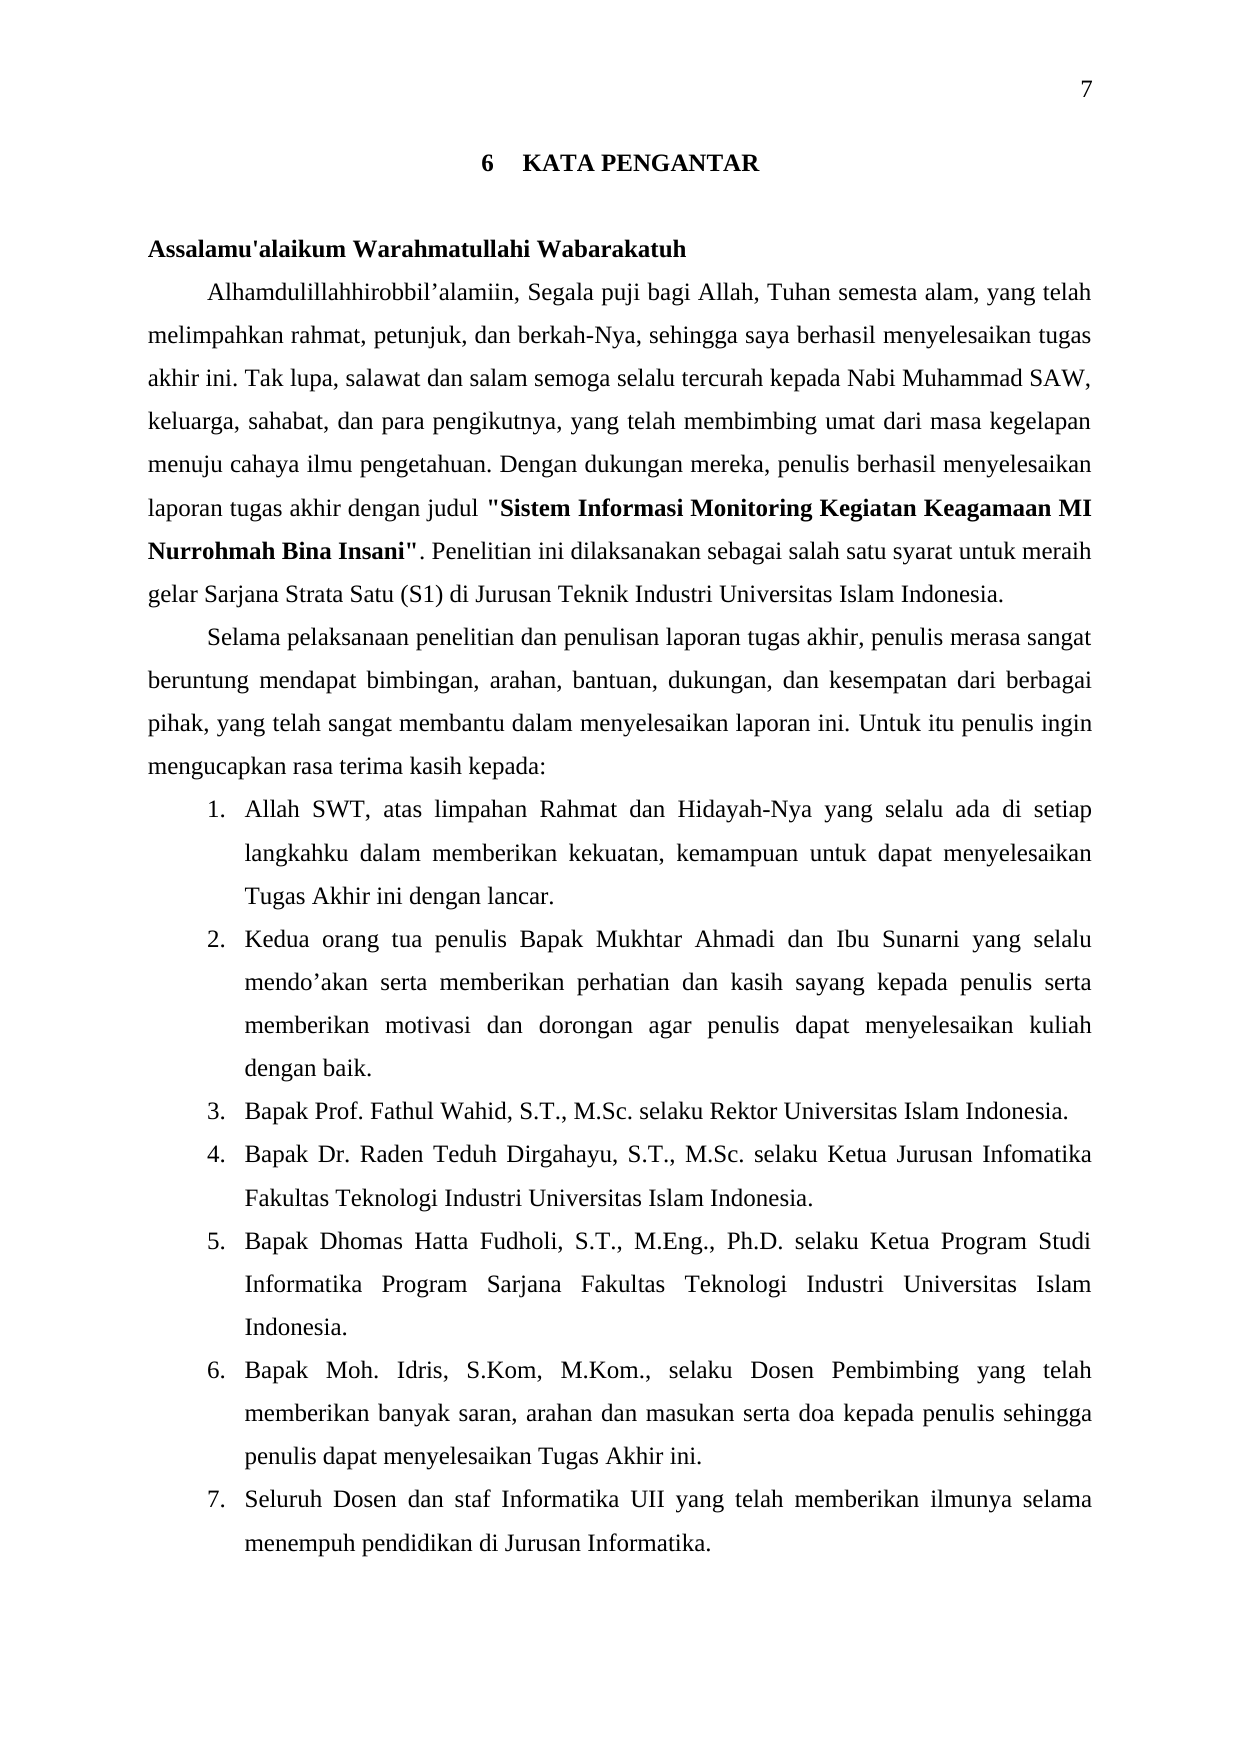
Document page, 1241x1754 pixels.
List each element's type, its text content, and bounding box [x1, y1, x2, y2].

text Assalamu'alaikum Warahmatullahi Wabarakatuh [148, 234, 1092, 263]
list Bapak Dr. Raden Teduh Dirgahayu, S.T., M.Sc. selaku Ketua Jurusan Infomatika Fakultas Teknologi Industri Universitas Islam Indonesia. [207, 1139, 1092, 1211]
text Alhamdulillahhirobbil’alamiin, Segala puji bagi Allah, Tuhan semesta alam, yang telah melimpahkan rahmat, petunjuk, dan berkah-Nya, sehingga saya berhasil menyelesaikan tugas akhir ini. Tak lupa, salawat dan salam semoga selalu tercurah kepada Nabi Muhammad SAW, keluarga, sahabat, dan para pengikutnya, yang telah membimbing umat dari masa kegelapan menuju cahaya ilmu pengetahuan. Dengan dukungan mereka, penulis berhasil menyelesaikan laporan tugas akhir dengan judul "Sistem Informasi Monitoring Kegiatan Keagamaan MI Nurrohmah Bina Insani". Penelitian ini dilaksanakan sebagai salah satu syarat untuk meraih gelar Sarjana Strata Satu (S1) di Jurusan Teknik Industri Universitas Islam Indonesia. [148, 277, 1092, 608]
list Bapak Dhomas Hatta Fudholi, S.T., M.Eng., Ph.D. selaku Ketua Program Studi Informatika Program Sarjana Fakultas Teknologi Industri Universitas Islam Indonesia. [207, 1226, 1092, 1341]
list Kedua orang tua penulis Bapak Mukhtar Ahmadi dan Ibu Sunarni yang selalu mendo’akan serta memberikan perhatian dan kasih sayang kepada penulis serta memberikan motivasi dan dorongan agar penulis dapat menyelesaikan kuliah dengan baik. [207, 924, 1092, 1082]
list Seluruh Dosen dan staf Informatika UII yang telah memberikan ilmunya selama menempuh pendidikan di Jurusan Informatika. [207, 1484, 1092, 1556]
list Bapak Prof. Fathul Wahid, S.T., M.Sc. selaku Rektor Universitas Islam Indonesia. [207, 1096, 1092, 1125]
list Bapak Moh. Idris, S.Kom, M.Kom., selaku Dosen Pembimbing yang telah memberikan banyak saran, arahan dan masukan serta doa kepada penulis sehingga penulis dapat menyelesaikan Tugas Akhir ini. [207, 1355, 1092, 1470]
list Allah SWT, atas limpahan Rahmat dan Hidayah-Nya yang selalu ada di setiap langkahku dalam memberikan kekuatan, kemampuan untuk dapat menyelesaikan Tugas Akhir ini dengan lancar. [207, 794, 1092, 909]
subtitle KATA PENGANTAR [148, 148, 1092, 176]
text Selama pelaksanaan penelitian dan penulisan laporan tugas akhir, penulis merasa sangat beruntung mendapat bimbingan, arahan, bantuan, dukungan, dan kesempatan dari berbagai pihak, yang telah sangat membantu dalam menyelesaikan laporan ini. Untuk itu penulis ingin mengucapkan rasa terima kasih kepada: [148, 622, 1092, 780]
